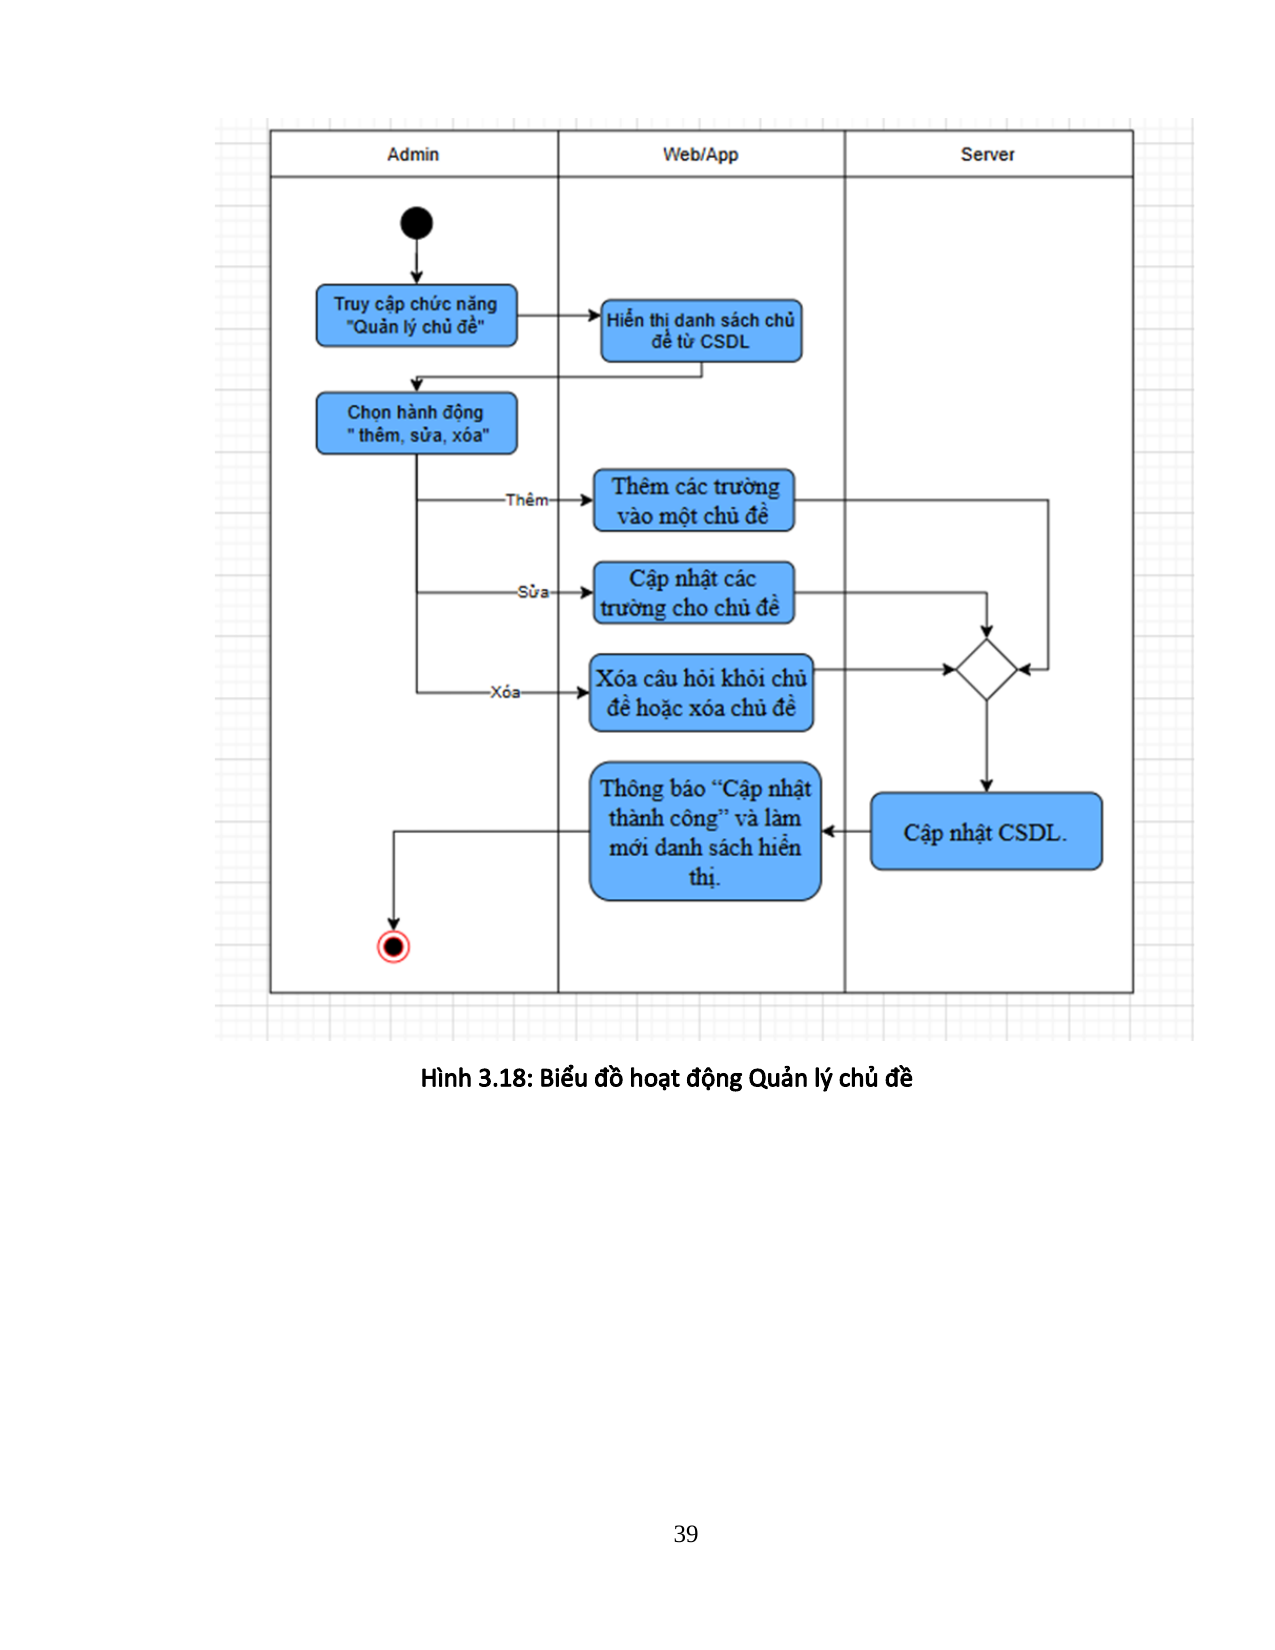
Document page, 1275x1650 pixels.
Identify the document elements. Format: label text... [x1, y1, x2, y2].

text Hình 3.18: Biểu đồ hoạt động Quản lý chủ đề [177, 1060, 1157, 1093]
picture [214, 118, 1195, 1041]
